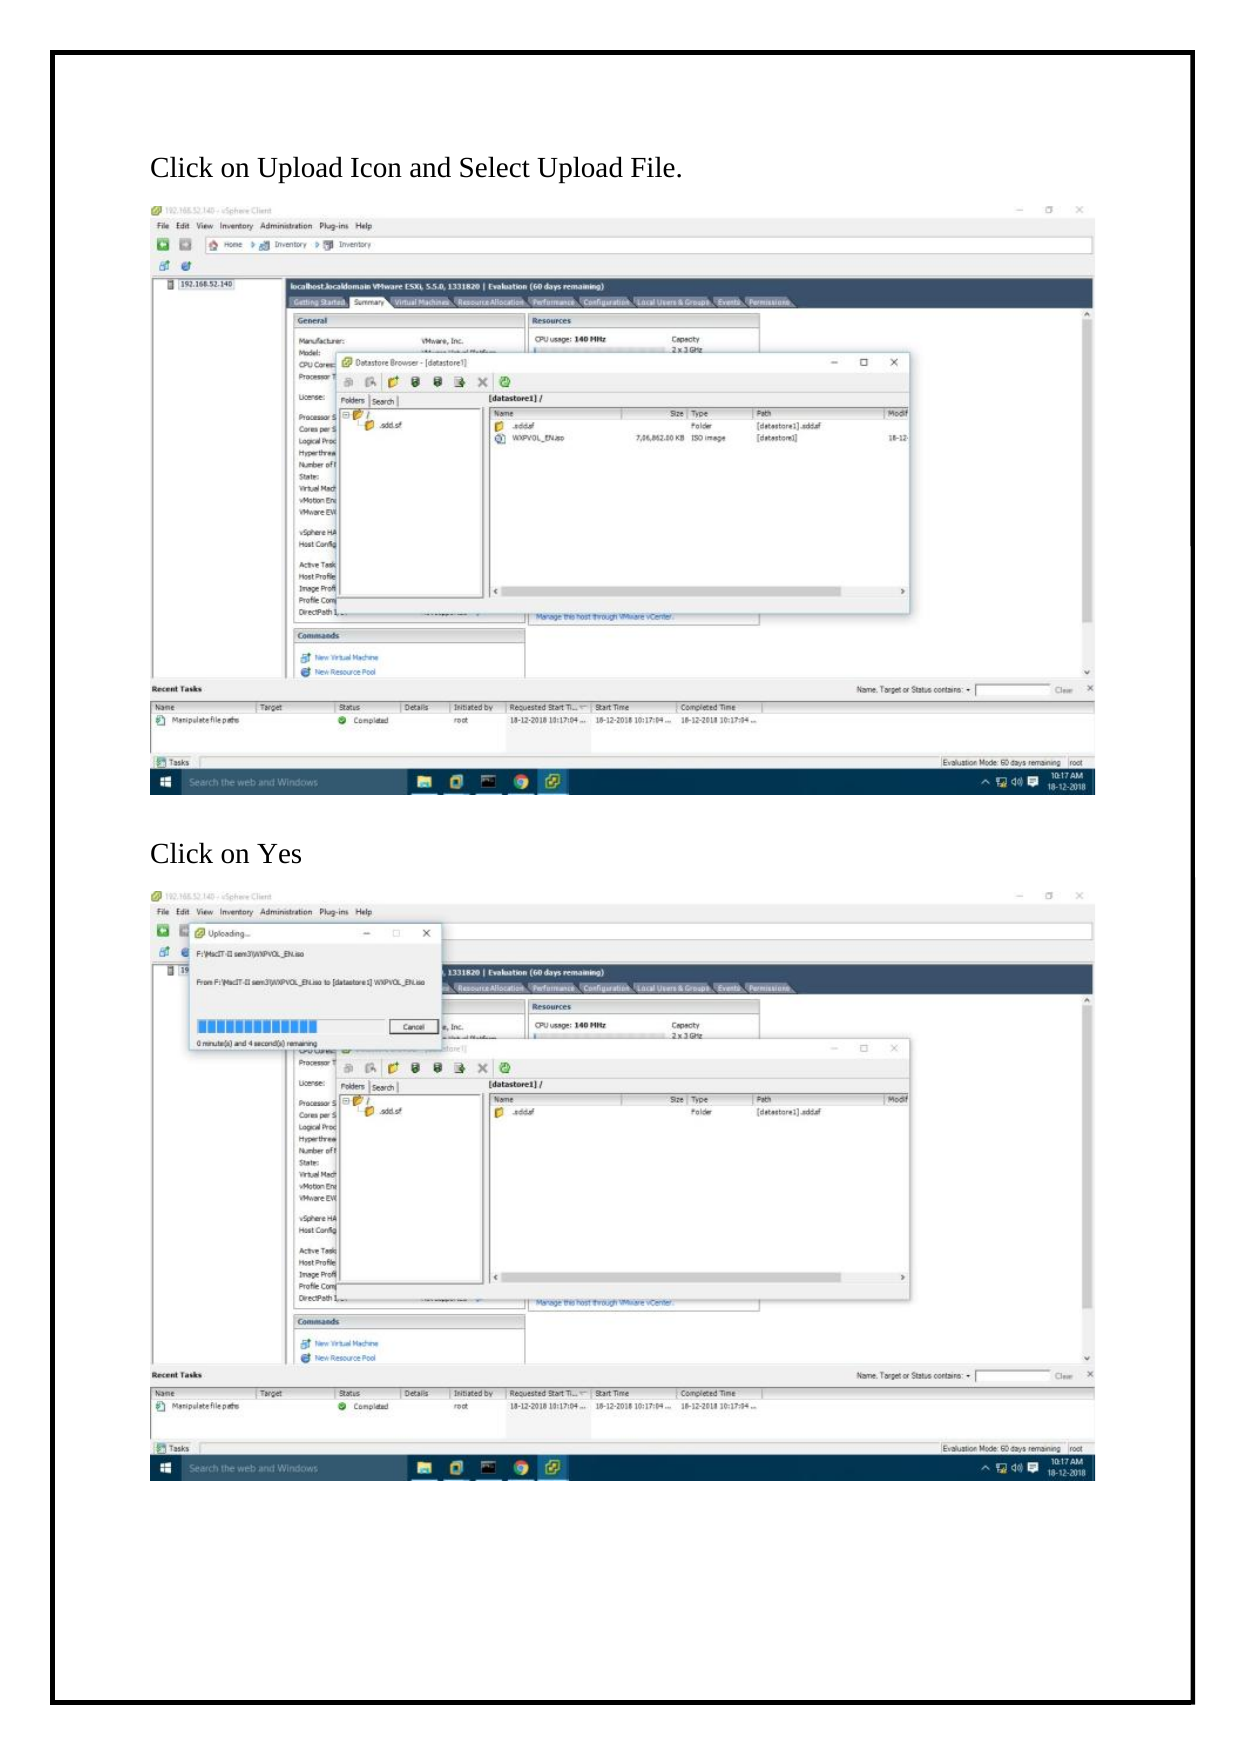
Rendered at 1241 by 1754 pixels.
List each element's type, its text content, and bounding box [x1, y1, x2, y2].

subtitle Click on Upload Icon and Select Upload File. [150, 150, 1198, 184]
picture [150, 891, 1096, 1481]
picture [150, 206, 1096, 795]
text Click on Yes [150, 837, 1198, 870]
